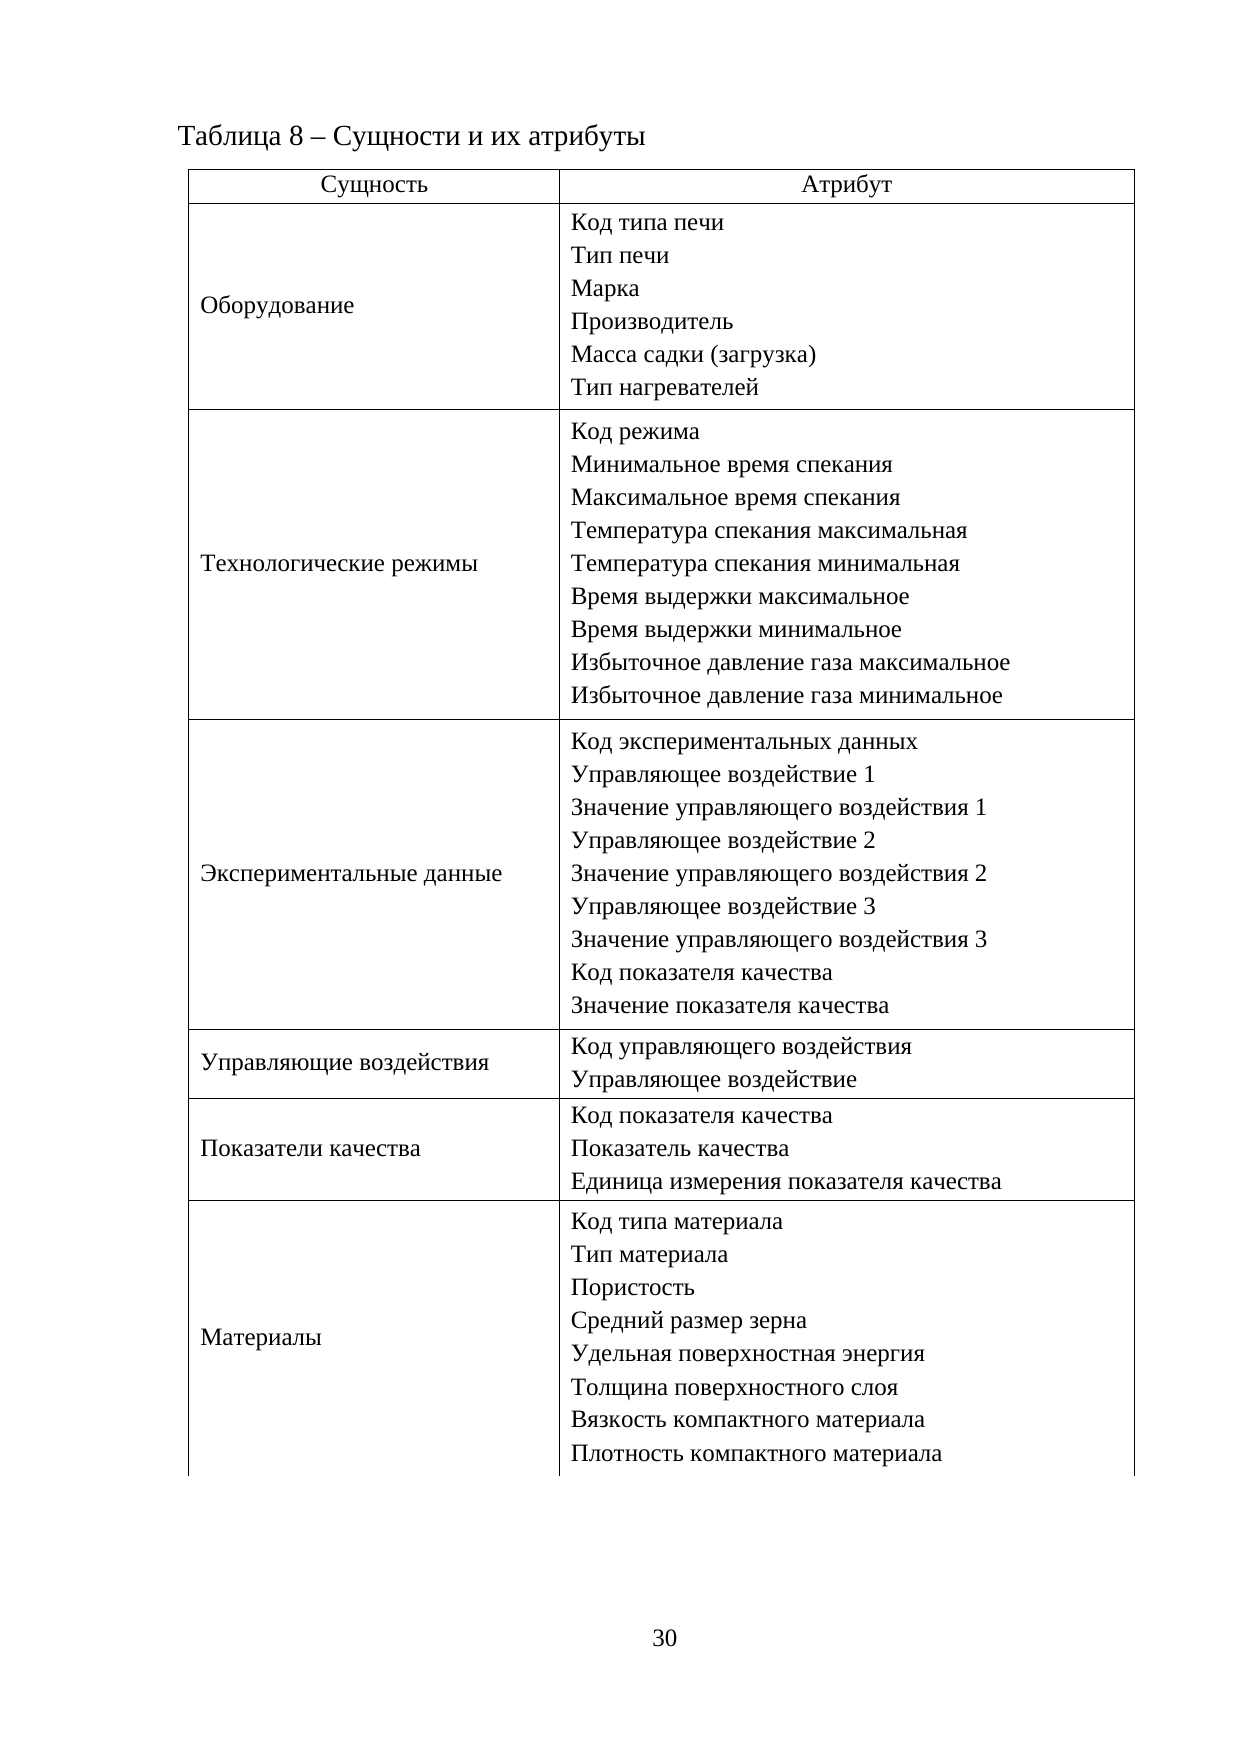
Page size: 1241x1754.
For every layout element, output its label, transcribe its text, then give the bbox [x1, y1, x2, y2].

table_cell Код типа материала Тип материала Пористость Средний размер зерна Удельная поверхностная энергия Толщина поверхностного слоя Вязкость компактного материала Плотность компактного материала [560, 1201, 1134, 1476]
table_cell Показатели качества [189, 1099, 559, 1200]
table_cell Материалы [189, 1201, 559, 1476]
text Таблица 8 – Сущности и их атрибуты [177, 118, 1152, 152]
table_header Сущность [189, 170, 559, 202]
table_cell Экспериментальные данные [189, 720, 559, 1029]
table_cell Код типа печи Тип печи Марка Производитель Масса садки (загрузка) Тип нагревателей [560, 204, 1134, 409]
table_cell Код режима Минимальное время спекания Максимальное время спекания Температура спекания максимальная Температура спекания минимальная Время выдержки максимальное Время выдержки минимальное Избыточное давление газа максимальное Избыточное давление газа минимальное [560, 410, 1134, 719]
table_cell Код управляющего воздействия Управляющее воздействие [560, 1030, 1134, 1097]
table_cell Технологические режимы [189, 410, 559, 719]
table_header Атрибут [560, 170, 1134, 202]
table_cell Управляющие воздействия [189, 1030, 559, 1097]
table_cell Код экспериментальных данных Управляющее воздействие 1 Значение управляющего воздействия 1 Управляющее воздействие 2 Значение управляющего воздействия 2 Управляющее воздействие 3 Значение управляющего воздействия 3 Код показателя качества Значение показателя качества [560, 720, 1134, 1029]
table_cell Оборудование [189, 204, 559, 409]
table_cell Код показателя качества Показатель качества Единица измерения показателя качества [560, 1099, 1134, 1200]
